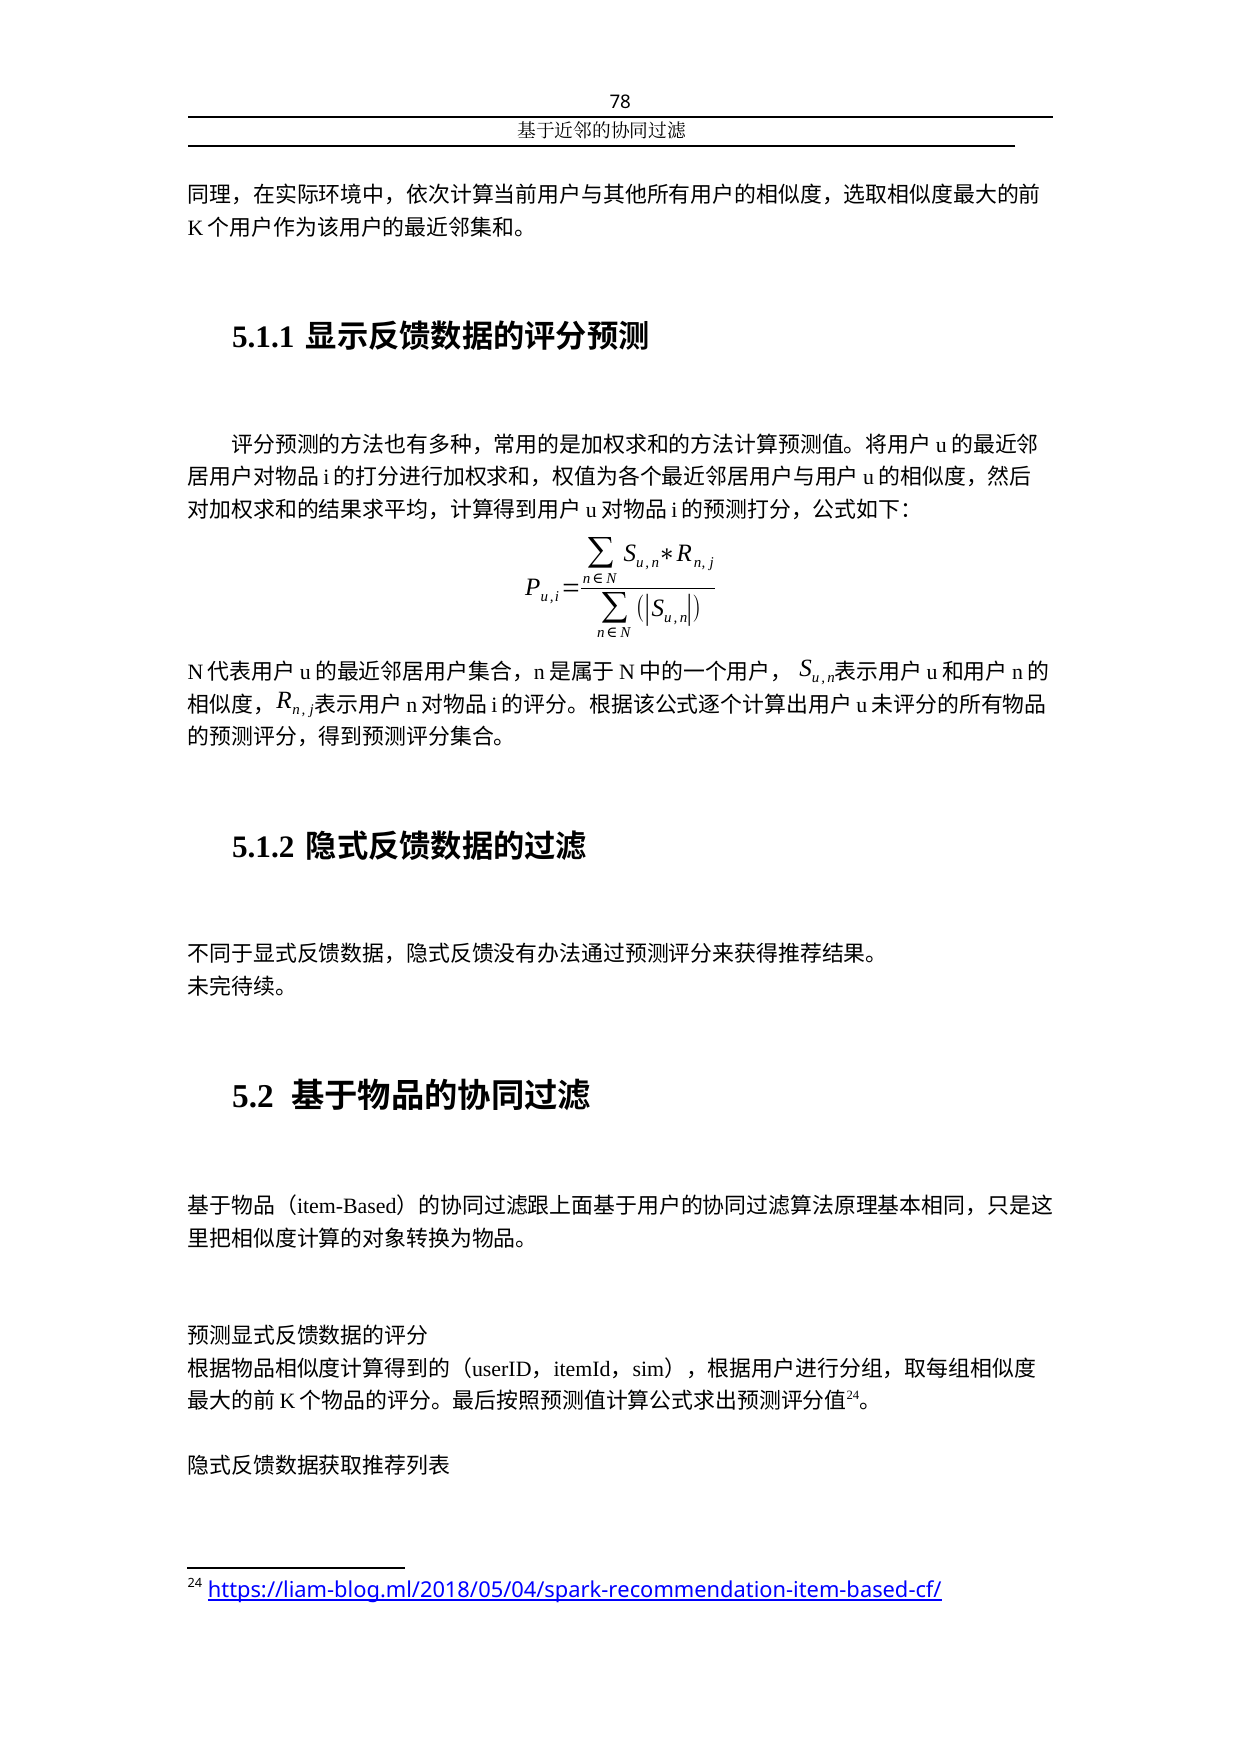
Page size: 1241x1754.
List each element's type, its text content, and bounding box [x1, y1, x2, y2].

text 根据物品相似度计算得到的（userID，itemId，sim），根据用户进行分组，取每组相似度最大的前K个物品的评分。最后按照预测值计算公式求出预测评分值。 [187, 1350, 1053, 1415]
subtitle 隐式反馈数据的过滤 [232, 811, 1053, 876]
subtitle 基于物品的协同过滤 [232, 1061, 1053, 1126]
text 评分预测的方法也有多种，常用的是加权求和的方法计算预测值。将用户u的最近邻居用户对物品i的打分进行加权求和，权值为各个最近邻居用户与用户u的相似度，然后对加权求和的结果求平均，计算得到用户u对物品i的预测打分，公式如下： [187, 426, 1053, 524]
text 隐式反馈数据获取推荐列表 [187, 1448, 1053, 1480]
text N代表用户u的最近邻居用户集合，n是属于N中的一个用户， 表示用户u和用户n的相似度，表示用户n对物品i的评分。根据该公式逐个计算出用户u未评分的所有物品的预测评分，得到预测评分集合。 [187, 654, 1053, 751]
text 预测显式反馈数据的评分 [187, 1318, 1053, 1350]
text 基于物品（item-Based）的协同过滤跟上面基于用户的协同过滤算法原理基本相同，只是这里把相似度计算的对象转换为物品。 [187, 1188, 1053, 1253]
text 未完待续。 [187, 968, 1053, 1001]
text 同理，在实际环境中，依次计算当前用户与其他所有用户的相似度，选取相似度最大的前K个用户作为该用户的最近邻集和。 [187, 177, 1053, 242]
text 不同于显式反馈数据，隐式反馈没有办法通过预测评分来获得推荐结果。 [187, 936, 1053, 968]
subtitle 显示反馈数据的评分预测 [232, 301, 1053, 366]
